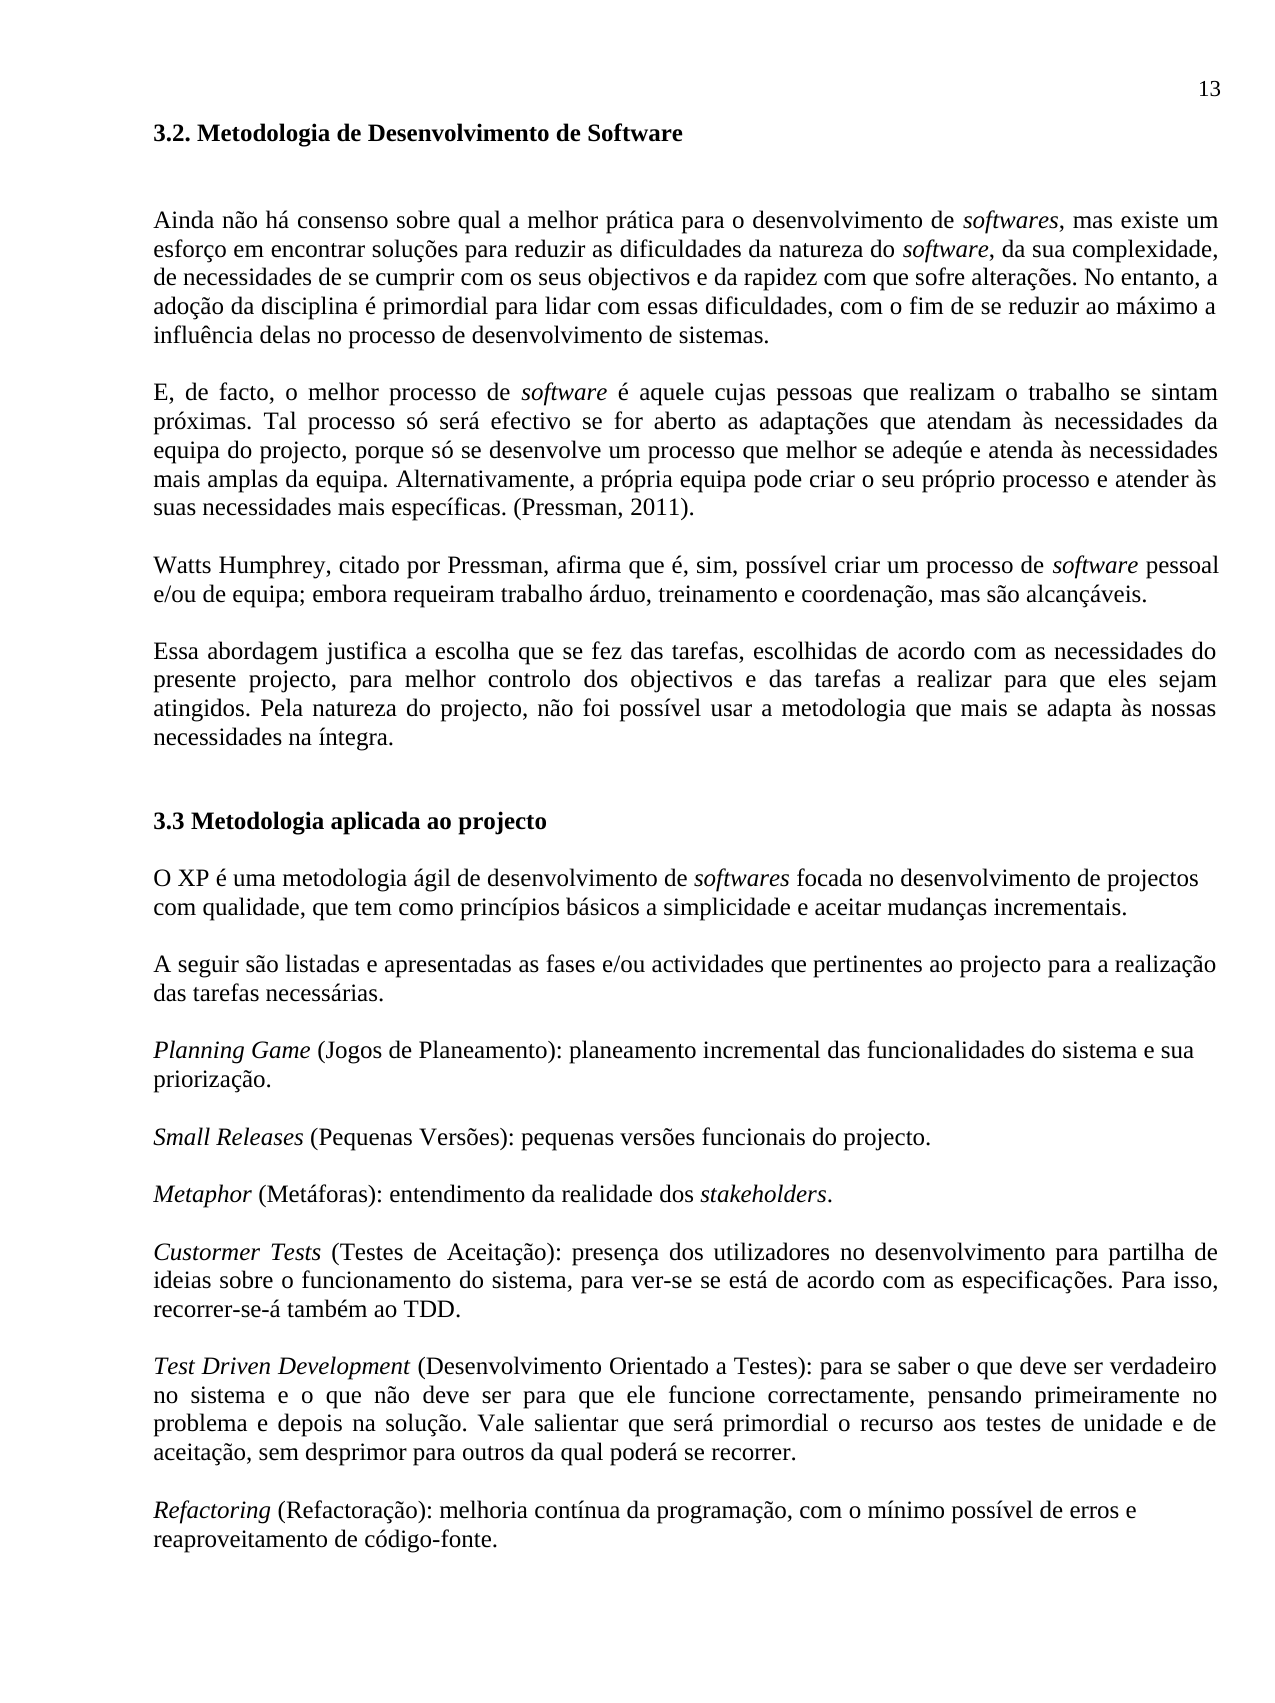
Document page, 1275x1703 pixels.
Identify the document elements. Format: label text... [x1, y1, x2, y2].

text Ainda não há consenso sobre qual a melhor prática para o desenvolvimento de softwares, mas existe um esforço em encontrar soluções para reduzir as dificuldades da natureza do software, da sua complexidade, de necessidades de se cumprir com os seus objectivos e da rapidez com que sofre alterações. No entanto, a adoção da disciplina é primordial para lidar com essas dificuldades, com o fim de se reduzir ao máximo a influência delas no processo de desenvolvimento de sistemas. [153, 205, 1219, 349]
text Refactoring (Refactoração): melhoria contínua da programação, com o mínimo possível de erros e reaproveitamento de código-fonte. [153, 1495, 1237, 1552]
text Small Releases (Pequenas Versões): pequenas versões funcionais do projecto. [153, 1122, 1237, 1151]
text Essa abordagem justifica a escolha que se fez das tarefas, escolhidas de acordo com as necessidades do presente projecto, para melhor controlo dos objectivos e das tarefas a realizar para que eles sejam atingidos. Pela natureza do projecto, não foi possível usar a metodologia que mais se adapta às nossas necessidades na íntegra. [153, 636, 1218, 751]
subtitle Metodologia de Desenvolvimento de Software [153, 118, 1237, 147]
text Watts Humphrey, citado por Pressman, afirma que é, sim, possível criar um processo de software pessoal e/ou de equipa; embora requeiram trabalho árduo, treinamento e coordenação, mas são alcançáveis. [153, 550, 1219, 608]
text A seguir são listadas e apresentadas as fases e/ou actividades que pertinentes ao projecto para a realização das tarefas necessárias. [153, 949, 1219, 1007]
text E, de facto, o melhor processo de software é aquele cujas pessoas que realizam o trabalho se sintam próximas. Tal processo só será efectivo se for aberto as adaptações que atendam às necessidades da equipa do projecto, porque só se desenvolve um processo que melhor se adeqúe e atenda às necessidades mais amplas da equipa. Alternativamente, a própria equipa pode criar o seu próprio processo e atender às suas necessidades mais específicas. (Pressman, 2011). [153, 377, 1218, 521]
text O XP é uma metodologia ágil de desenvolvimento de softwares focada no desenvolvimento de projectos com qualidade, que tem como princípios básicos a simplicidade e aceitar mudanças incrementais. [153, 863, 1237, 921]
text Test Driven Development (Desenvolvimento Orientado a Testes): para se saber o que deve ser verdadeiro no sistema e o que não deve ser para que ele funcione correctamente, pensando primeiramente no problema e depois na solução. Vale salientar que será primordial o recurso aos testes de unidade e de aceitação, sem desprimor para outros da qual poderá se recorrer. [153, 1351, 1218, 1466]
text Planning Game (Jogos de Planeamento): planeamento incremental das funcionalidades do sistema e sua priorização. [153, 1036, 1237, 1093]
subtitle Metodologia aplicada ao projecto [153, 806, 1237, 834]
text Metaphor (Metáforas): entendimento da realidade dos stakeholders. [153, 1179, 1237, 1208]
text Custormer Tests (Testes de Aceitação): presença dos utilizadores no desenvolvimento para partilha de ideias sobre o funcionamento do sistema, para ver-se se está de acordo com as especificações. Para isso, recorrer-se-á também ao TDD. [153, 1237, 1219, 1323]
